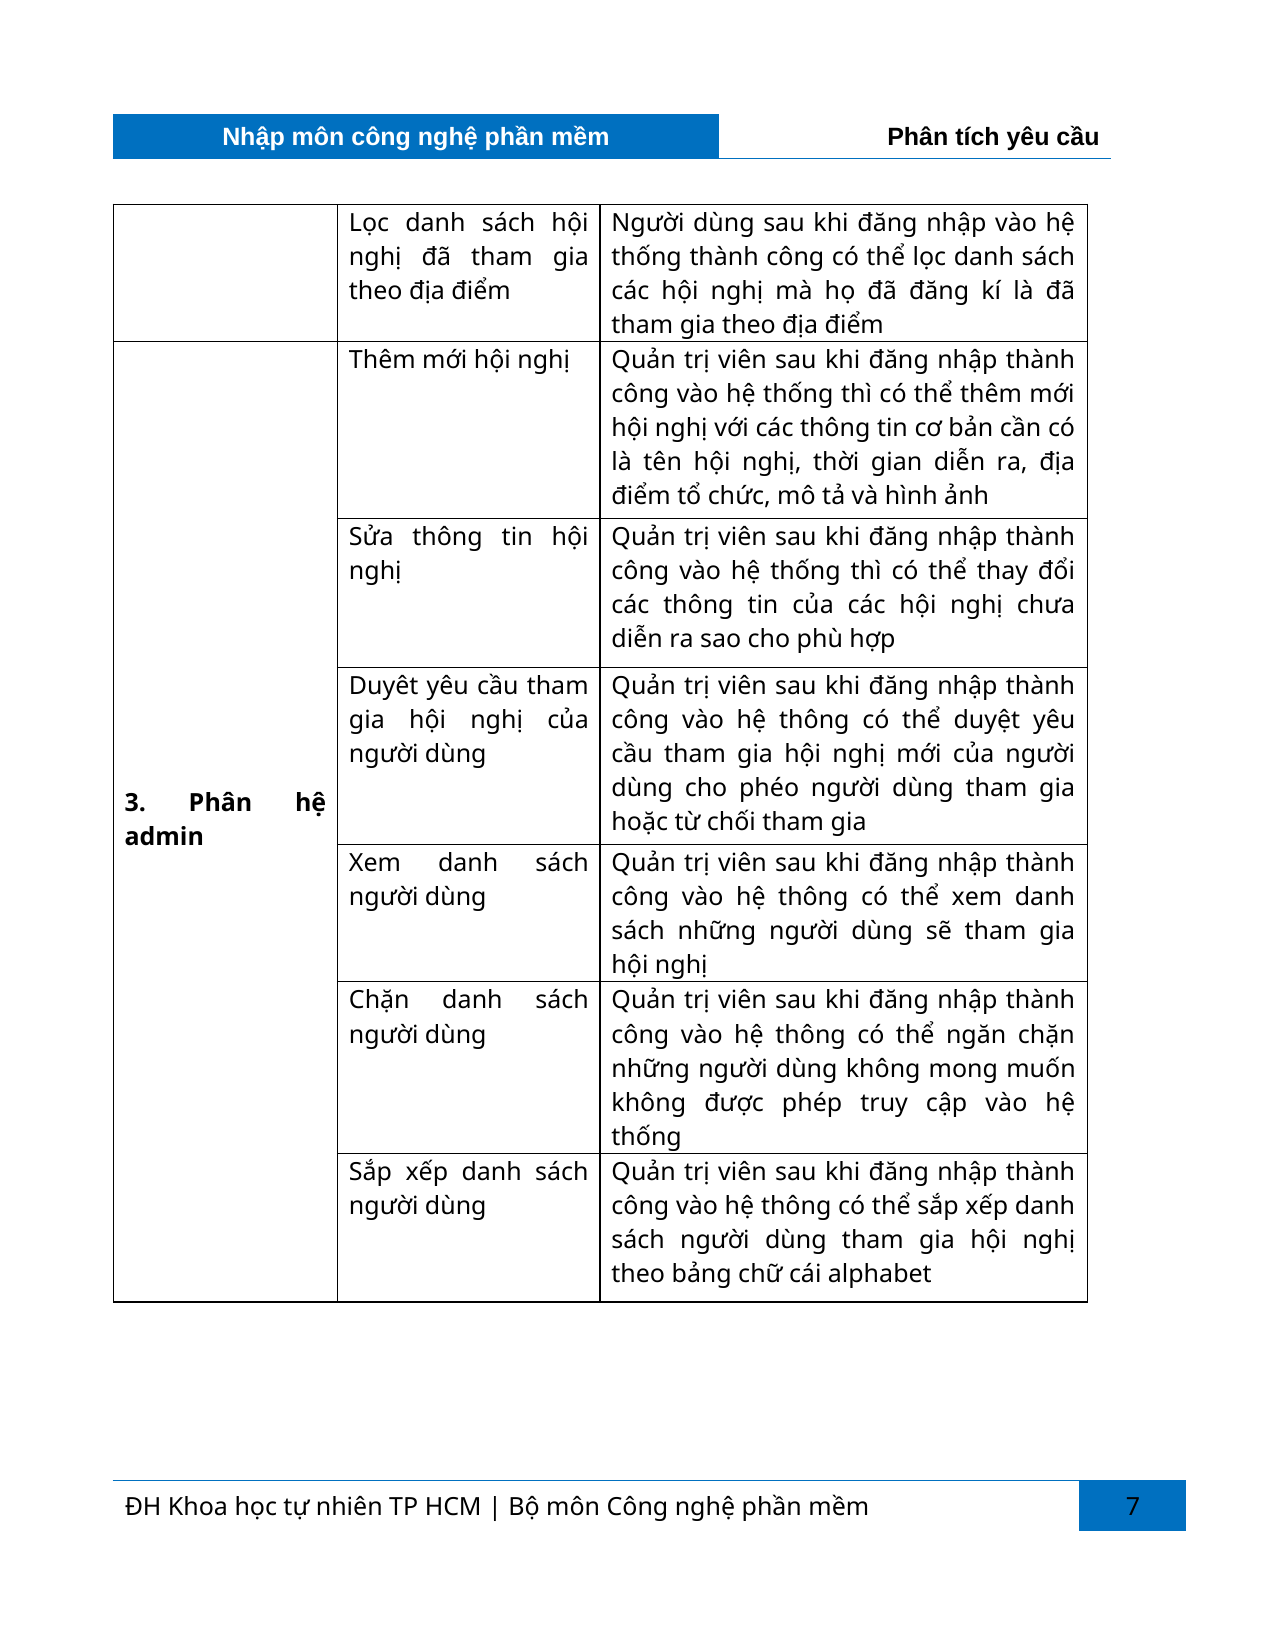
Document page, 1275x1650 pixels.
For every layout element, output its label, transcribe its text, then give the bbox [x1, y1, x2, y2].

table_cell Quản trị viên sau khi đăng nhập thành công vào hệ thông có thể xem danh sách những người dùng sẽ tham gia hội nghị [601, 845, 1087, 981]
table_cell Duyêt yêu cầu tham gia hội nghị của người dùng [338, 668, 599, 844]
table_cell Quản trị viên sau khi đăng nhập thành công vào hệ thông có thể duyệt yêu cầu tham gia hội nghị mới của người dùng cho phéo người dùng tham gia hoặc từ chối tham gia [601, 668, 1087, 844]
table_cell Quản trị viên sau khi đăng nhập thành công vào hệ thống thì có thể thêm mới hội nghị với các thông tin cơ bản cần có là tên hội nghị, thời gian diễn ra, địa điểm tổ chức, mô tả và hình ảnh [601, 342, 1087, 518]
table_cell Quản trị viên sau khi đăng nhập thành công vào hệ thông có thể ngăn chặn những người dùng không mong muốn không được phép truy cập vào hệ thống [601, 982, 1087, 1152]
table_cell Quản trị viên sau khi đăng nhập thành công vào hệ thống thì có thể thay đổi các thông tin của các hội nghị chưa diễn ra sao cho phù hợp [601, 519, 1087, 667]
table_cell Lọc danh sách hội nghị đã tham gia theo địa điểm [338, 205, 599, 341]
table_cell Thêm mới hội nghị [338, 342, 599, 518]
table_cell Sửa thông tin hội nghị [338, 519, 599, 667]
table_cell 3. Phân hệ admin [114, 342, 337, 1301]
table_cell Sắp xếp danh sách người dùng [338, 1154, 599, 1301]
table_cell Chặn danh sách người dùng [338, 982, 599, 1152]
table_cell Người dùng sau khi đăng nhập vào hệ thống thành công có thể lọc danh sách các hội nghị mà họ đã đăng kí là đã tham gia theo địa điểm [601, 205, 1087, 341]
table_cell Xem danh sách người dùng [338, 845, 599, 981]
table_cell Quản trị viên sau khi đăng nhập thành công vào hệ thông có thể sắp xếp danh sách người dùng tham gia hội nghị theo bảng chữ cái alphabet [601, 1154, 1087, 1301]
